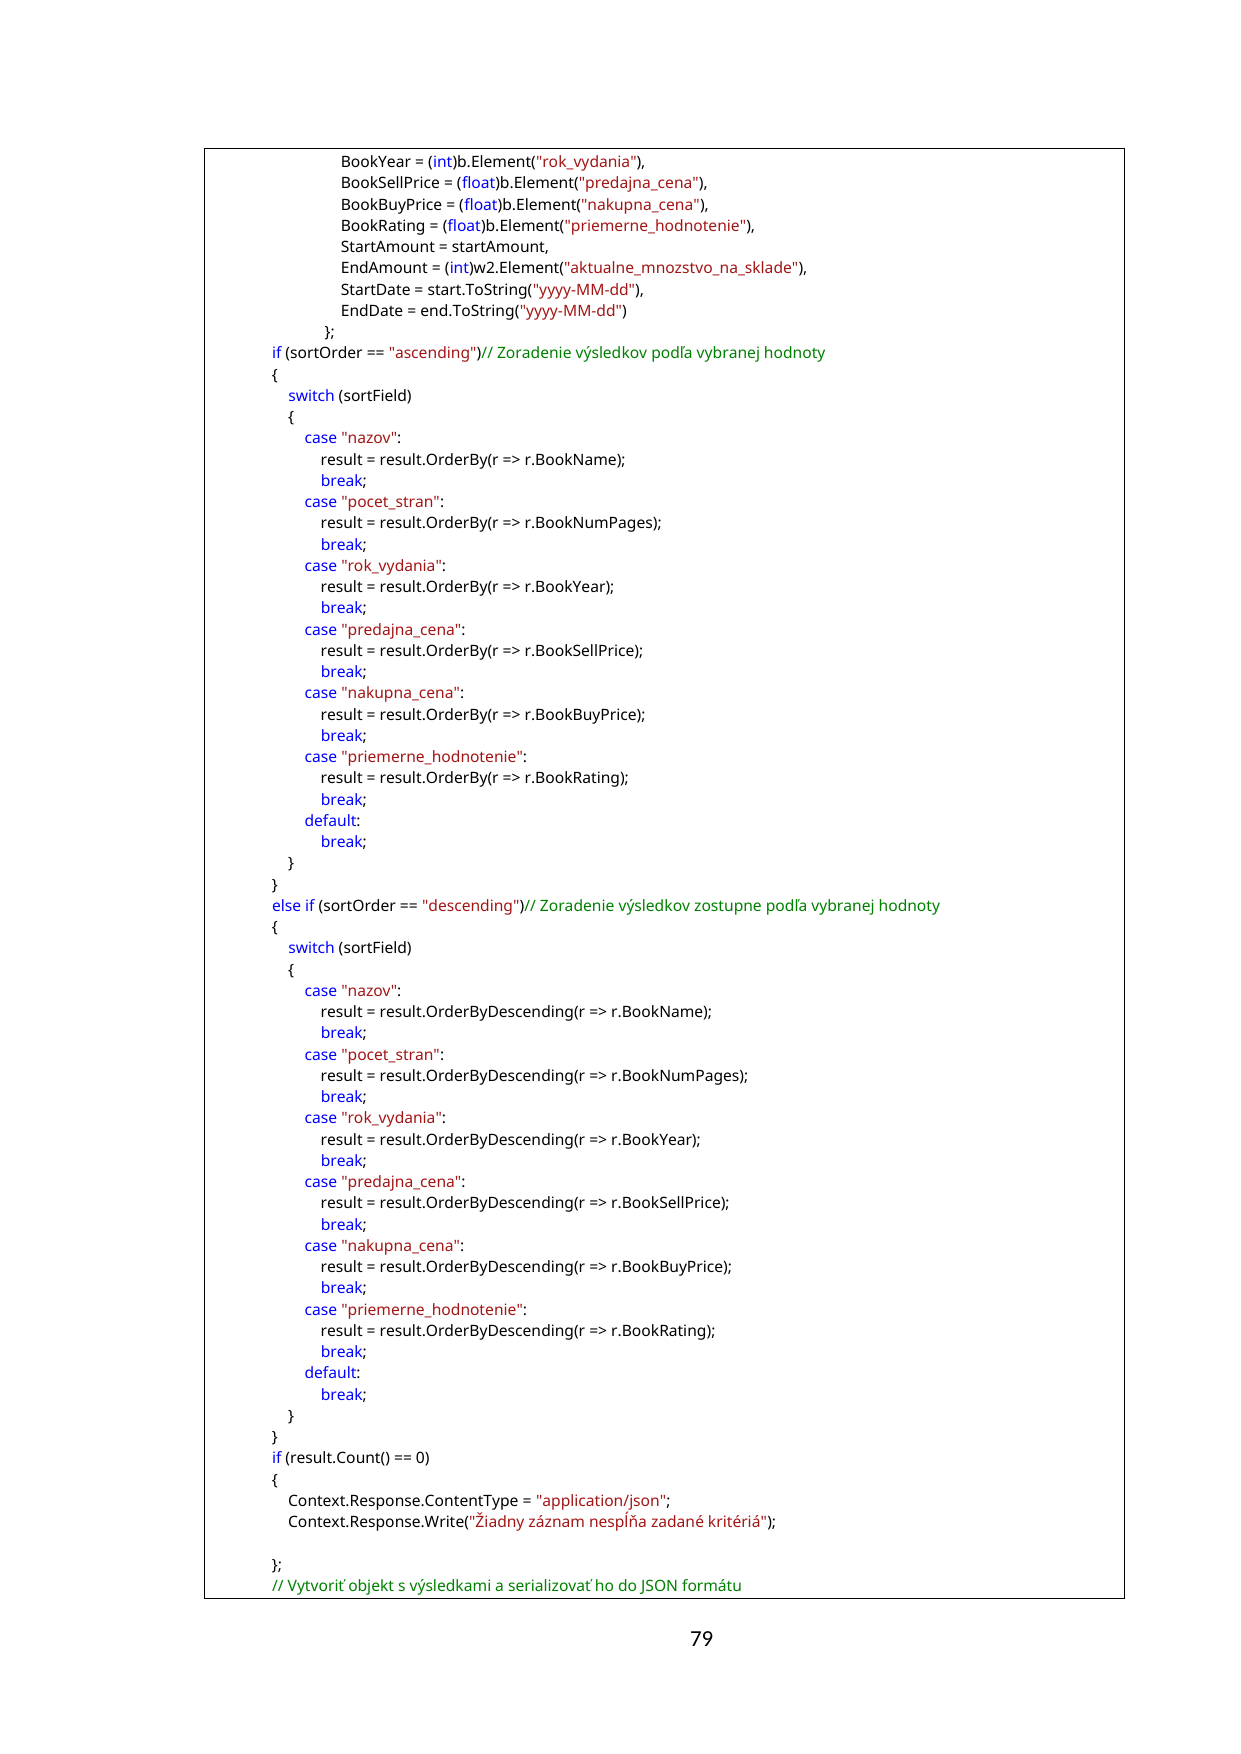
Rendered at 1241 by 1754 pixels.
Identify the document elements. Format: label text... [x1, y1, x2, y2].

text }; [207, 321, 1122, 342]
text { [207, 363, 1122, 384]
text } [207, 852, 1122, 873]
text else if (sortOrder == "descending")// Zoradenie výsledkov zostupne podľa vybranej hodnoty [207, 894, 1122, 916]
text case "priemerne_hodnotenie": [207, 746, 1122, 767]
text StartAmount = startAmount, [207, 236, 1122, 257]
text case "nazov": [207, 979, 1122, 1001]
text case "priemerne_hodnotenie": [207, 1298, 1122, 1319]
text result = result.OrderBy(r => r.BookSellPrice); [207, 639, 1122, 661]
text break; [207, 597, 1122, 618]
text default: [207, 1362, 1122, 1383]
text if (result.Count() == 0) [207, 1447, 1122, 1468]
text case "nakupna_cena": [207, 682, 1122, 703]
text { [207, 916, 1122, 937]
text break; [207, 469, 1122, 491]
text case "pocet_stran": [207, 1043, 1122, 1064]
text result = result.OrderByDescending(r => r.BookSellPrice); [207, 1192, 1122, 1213]
text case "rok_vydania": [207, 1107, 1122, 1128]
text break; [207, 1341, 1122, 1362]
text // Vytvoriť objekt s výsledkami a serializovať ho do JSON formátu [205, 1571, 1124, 1598]
text case "predajna_cena": [207, 618, 1122, 639]
text result = result.OrderBy(r => r.BookBuyPrice); [207, 703, 1122, 724]
text switch (sortField) [207, 384, 1122, 406]
text BookYear = (int)b.Element("rok_vydania"), [205, 149, 1124, 172]
text break; [207, 1383, 1122, 1404]
text BookSellPrice = (float)b.Element("predajna_cena"), [207, 172, 1122, 193]
text }; [207, 1553, 1122, 1571]
text if (sortOrder == "ascending")// Zoradenie výsledkov podľa vybranej hodnoty [207, 342, 1122, 363]
text { [207, 406, 1122, 427]
text { [207, 958, 1122, 979]
text result = result.OrderBy(r => r.BookYear); [207, 576, 1122, 597]
text case "rok_vydania": [207, 554, 1122, 576]
text EndDate = end.ToString("yyyy-MM-dd") [207, 299, 1122, 321]
text } [207, 1404, 1122, 1426]
text result = result.OrderByDescending(r => r.BookName); [207, 1001, 1122, 1022]
text result = result.OrderByDescending(r => r.BookNumPages); [207, 1064, 1122, 1086]
text result = result.OrderBy(r => r.BookRating); [207, 767, 1122, 788]
text default: [207, 809, 1122, 831]
text result = result.OrderBy(r => r.BookName); [207, 448, 1122, 469]
text break; [207, 724, 1122, 746]
text break; [207, 533, 1122, 554]
text break; [207, 1277, 1122, 1298]
text BookBuyPrice = (float)b.Element("nakupna_cena"), [207, 193, 1122, 214]
text switch (sortField) [207, 937, 1122, 958]
text { [207, 1468, 1122, 1489]
text result = result.OrderByDescending(r => r.BookBuyPrice); [207, 1256, 1122, 1277]
text break; [207, 1022, 1122, 1043]
text break; [207, 661, 1122, 682]
text break; [207, 1149, 1122, 1171]
text result = result.OrderBy(r => r.BookNumPages); [207, 512, 1122, 533]
text } [207, 1426, 1122, 1447]
text StartDate = start.ToString("yyyy-MM-dd"), [207, 278, 1122, 299]
text BookRating = (float)b.Element("priemerne_hodnotenie"), [207, 214, 1122, 236]
text case "predajna_cena": [207, 1171, 1122, 1192]
text case "pocet_stran": [207, 491, 1122, 512]
text break; [207, 788, 1122, 809]
text case "nakupna_cena": [207, 1234, 1122, 1256]
text case "nazov": [207, 427, 1122, 448]
text EndAmount = (int)w2.Element("aktualne_mnozstvo_na_sklade"), [207, 257, 1122, 278]
text break; [207, 1086, 1122, 1107]
text break; [207, 1213, 1122, 1234]
text break; [207, 831, 1122, 852]
text } [207, 873, 1122, 894]
text Context.Response.Write("Žiadny záznam nespĺňa zadané kritériá"); [207, 1511, 1122, 1532]
text result = result.OrderByDescending(r => r.BookYear); [207, 1128, 1122, 1149]
text result = result.OrderByDescending(r => r.BookRating); [207, 1319, 1122, 1341]
text Context.Response.ContentType = "application/json"; [207, 1489, 1122, 1511]
